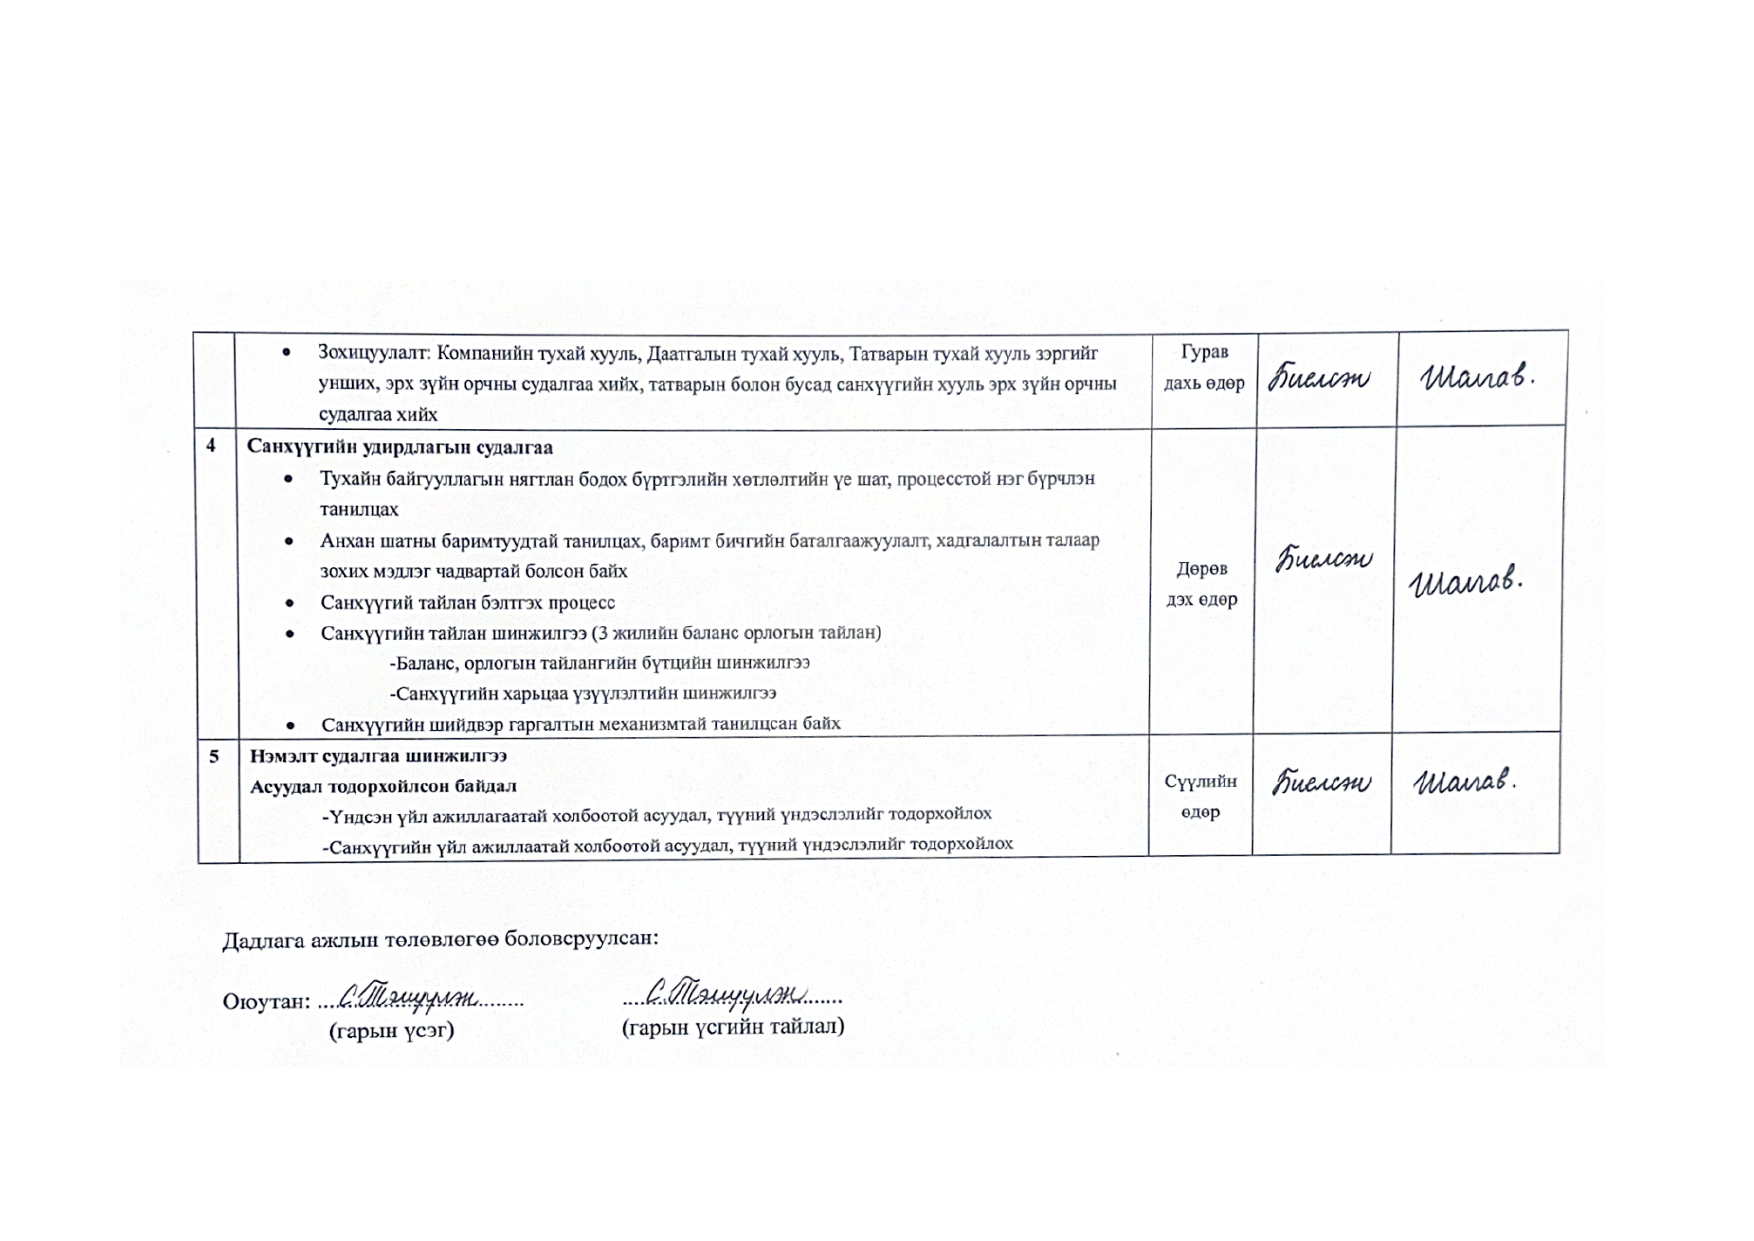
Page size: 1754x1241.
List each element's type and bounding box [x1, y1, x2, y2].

picture [120, 280, 1605, 1067]
